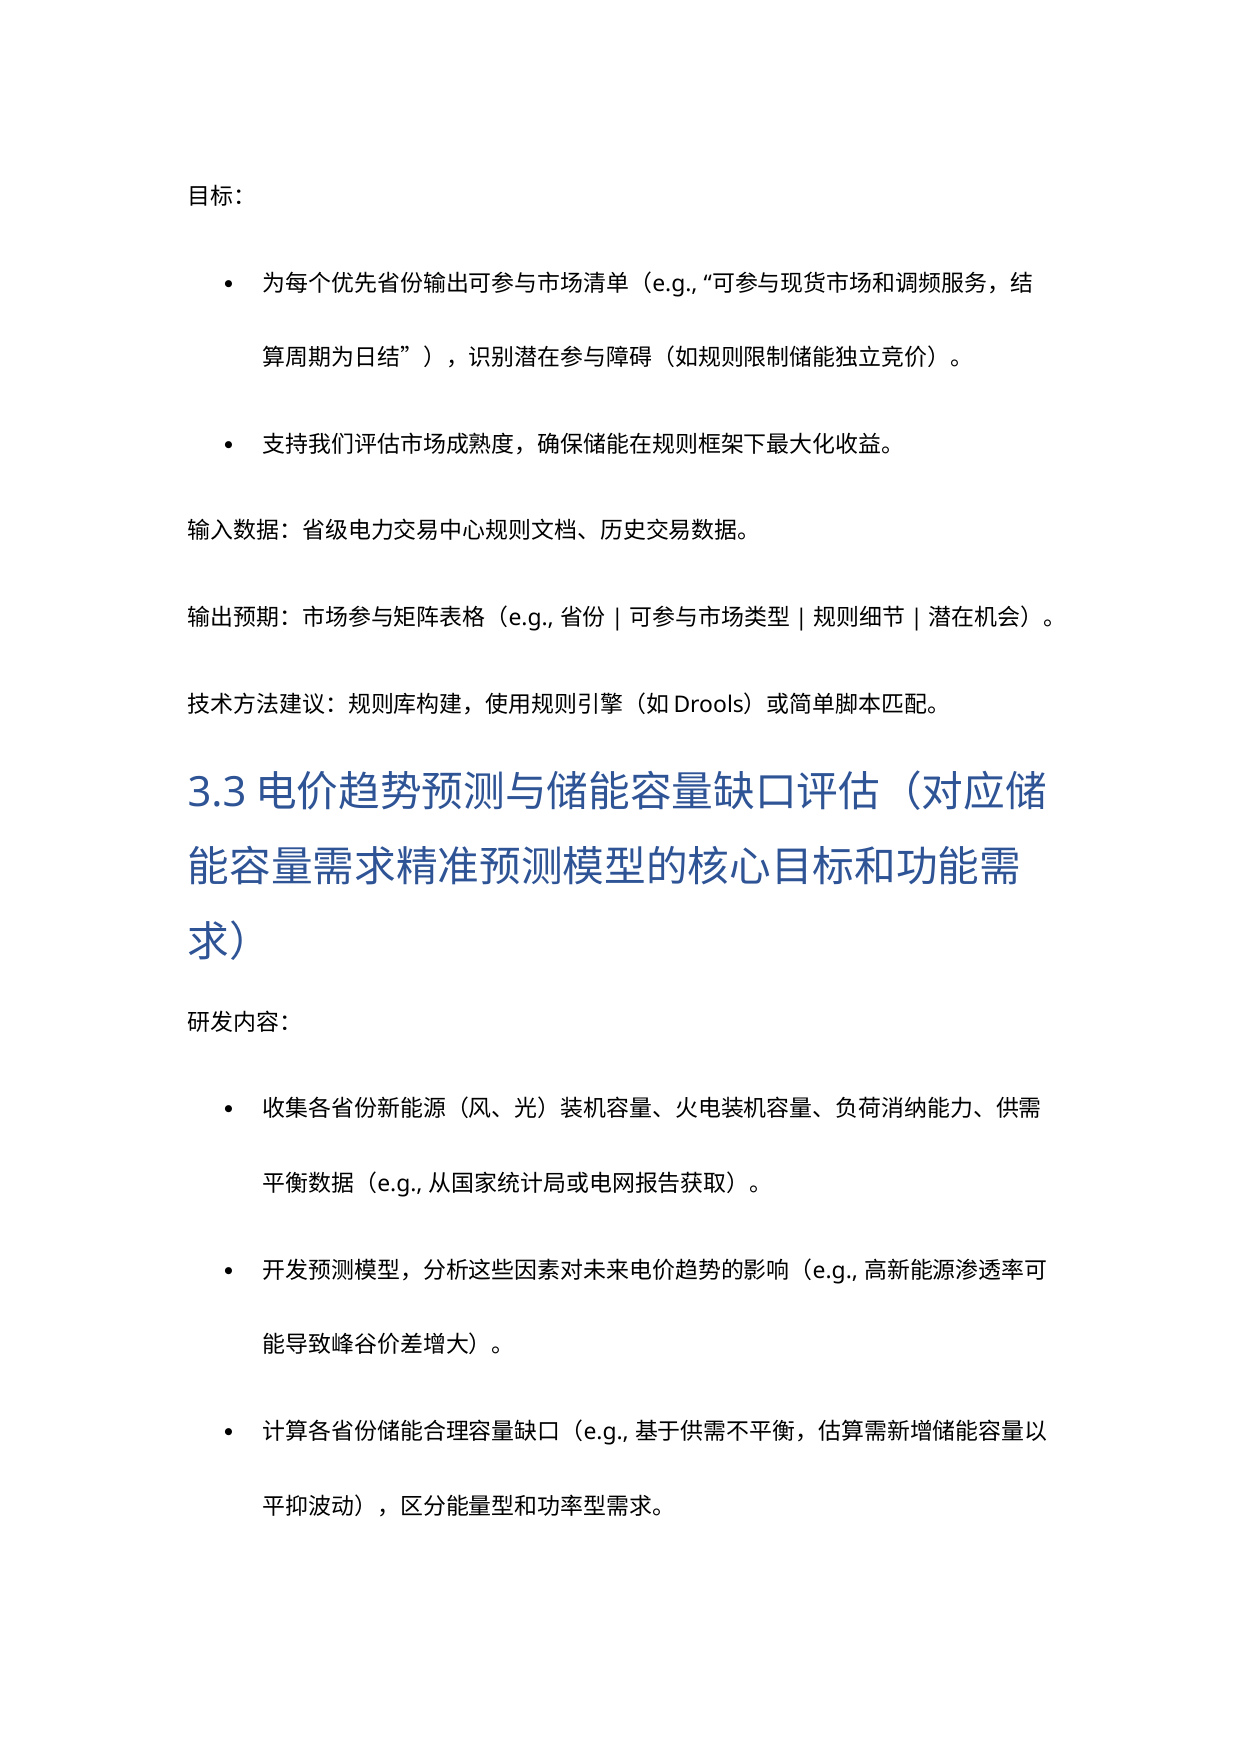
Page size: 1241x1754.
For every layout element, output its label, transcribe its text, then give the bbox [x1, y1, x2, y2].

text 技术方法建议：规则库构建，使用规则引擎（如Drools）或简单脚本匹配。 [187, 669, 1053, 734]
list 支持我们评估市场成熟度，确保储能在规则框架下最大化收益。 [225, 410, 1053, 475]
text 输出预期：市场参与矩阵表格（e.g., 省份 | 可参与市场类型 | 规则细节 | 潜在机会）。 [187, 583, 1053, 648]
list 收集各省份新能源（风、光）装机容量、火电装机容量、负荷消纳能力、供需平衡数据（e.g., 从国家统计局或电网报告获取）。 [225, 1074, 1053, 1214]
list 开发预测模型，分析这些因素对未来电价趋势的影响（e.g., 高新能源渗透率可能导致峰谷价差增大）。 [225, 1236, 1053, 1376]
list 计算各省份储能合理容量缺口（e.g., 基于供需不平衡，估算需新增储能容量以平抑波动），区分能量型和功率型需求。 [225, 1397, 1053, 1537]
subtitle 3.3电价趋势预测与储能容量缺口评估（对应储能容量需求精准预测模型的核心目标和功能需求） [187, 756, 1053, 971]
text 研发内容： [187, 988, 1053, 1053]
text 输入数据：省级电力交易中心规则文档、历史交易数据。 [187, 496, 1053, 561]
list 为每个优先省份输出可参与市场清单（e.g., “可参与现货市场和调频服务，结算周期为日结”），识别潜在参与障碍（如规则限制储能独立竞价）。 [225, 248, 1053, 388]
text 目标： [187, 162, 1053, 227]
